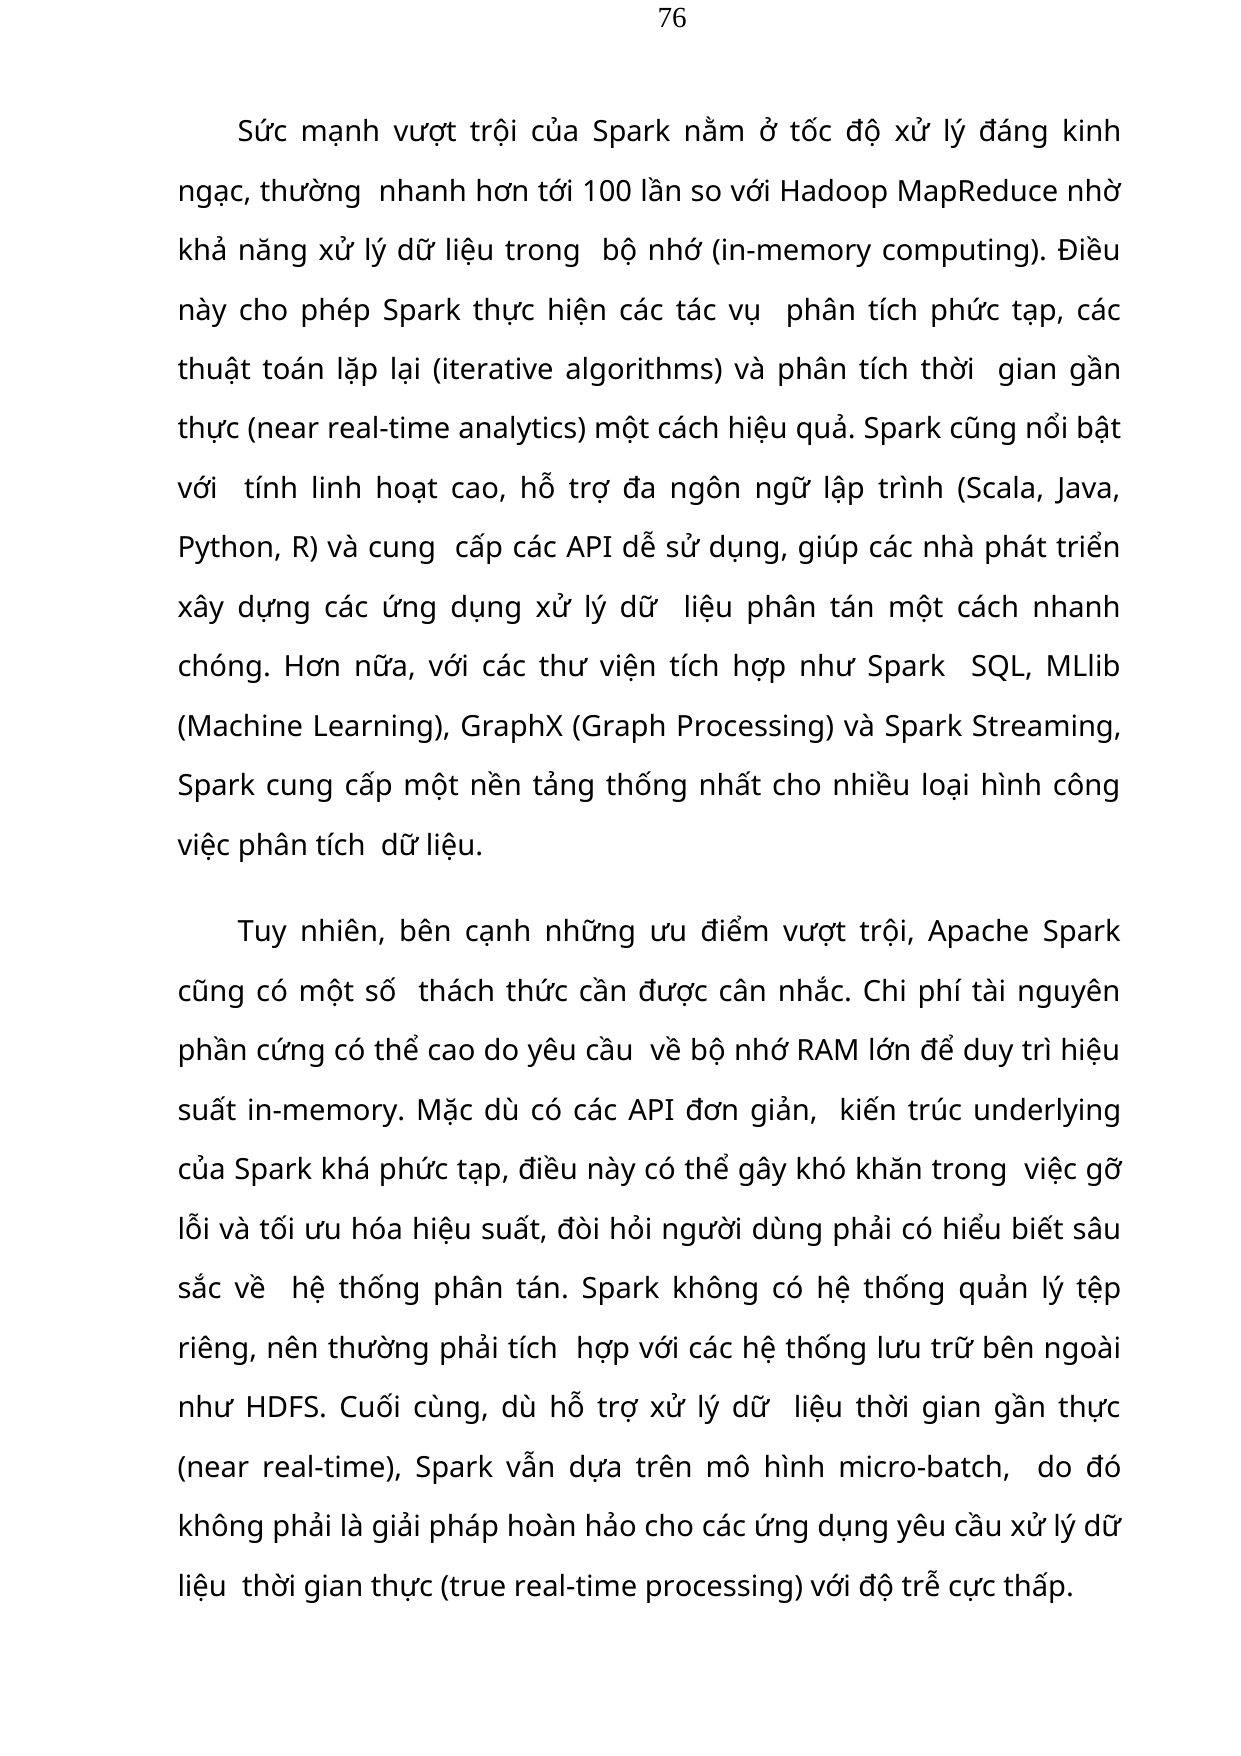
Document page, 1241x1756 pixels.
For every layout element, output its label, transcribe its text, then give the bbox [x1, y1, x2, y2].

text Tuy nhiên, bên cạnh những ưu điểm vượt trội, Apache Spark cũng có một số thách thức cần được cân nhắc. Chi phí tài nguyên phần cứng có thể cao do yêu cầu về bộ nhớ RAM lớn để duy trì hiệu suất in-memory. Mặc dù có các API đơn giản, kiến trúc underlying của Spark khá phức tạp, điều này có thể gây khó khăn trong việc gỡ lỗi và tối ưu hóa hiệu suất, đòi hỏi người dùng phải có hiểu biết sâu sắc về hệ thống phân tán. Spark không có hệ thống quản lý tệp riêng, nên thường phải tích hợp với các hệ thống lưu trữ bên ngoài như HDFS. Cuối cùng, dù hỗ trợ xử lý dữ liệu thời gian gần thực (near real-time), Spark vẫn dựa trên mô hình micro-batch, do đó không phải là giải pháp hoàn hảo cho các ứng dụng yêu cầu xử lý dữ liệu thời gian thực (true real-time processing) với độ trễ cực thấp. [177, 911, 1123, 1604]
text Sức mạnh vượt trội của Spark nằm ở tốc độ xử lý đáng kinh ngạc, thường nhanh hơn tới 100 lần so với Hadoop MapReduce nhờ khả năng xử lý dữ liệu trong bộ nhớ (in-memory computing). Điều này cho phép Spark thực hiện các tác vụ phân tích phức tạp, các thuật toán lặp lại (iterative algorithms) và phân tích thời gian gần thực (near real-time analytics) một cách hiệu quả. Spark cũng nổi bật với tính linh hoạt cao, hỗ trợ đa ngôn ngữ lập trình (Scala, Java, Python, R) và cung cấp các API dễ sử dụng, giúp các nhà phát triển xây dựng các ứng dụng xử lý dữ liệu phân tán một cách nhanh chóng. Hơn nữa, với các thư viện tích hợp như Spark SQL, MLlib (Machine Learning), GraphX (Graph Processing) và Spark Streaming, Spark cung cấp một nền tảng thống nhất cho nhiều loại hình công việc phân tích dữ liệu. [177, 110, 1123, 864]
